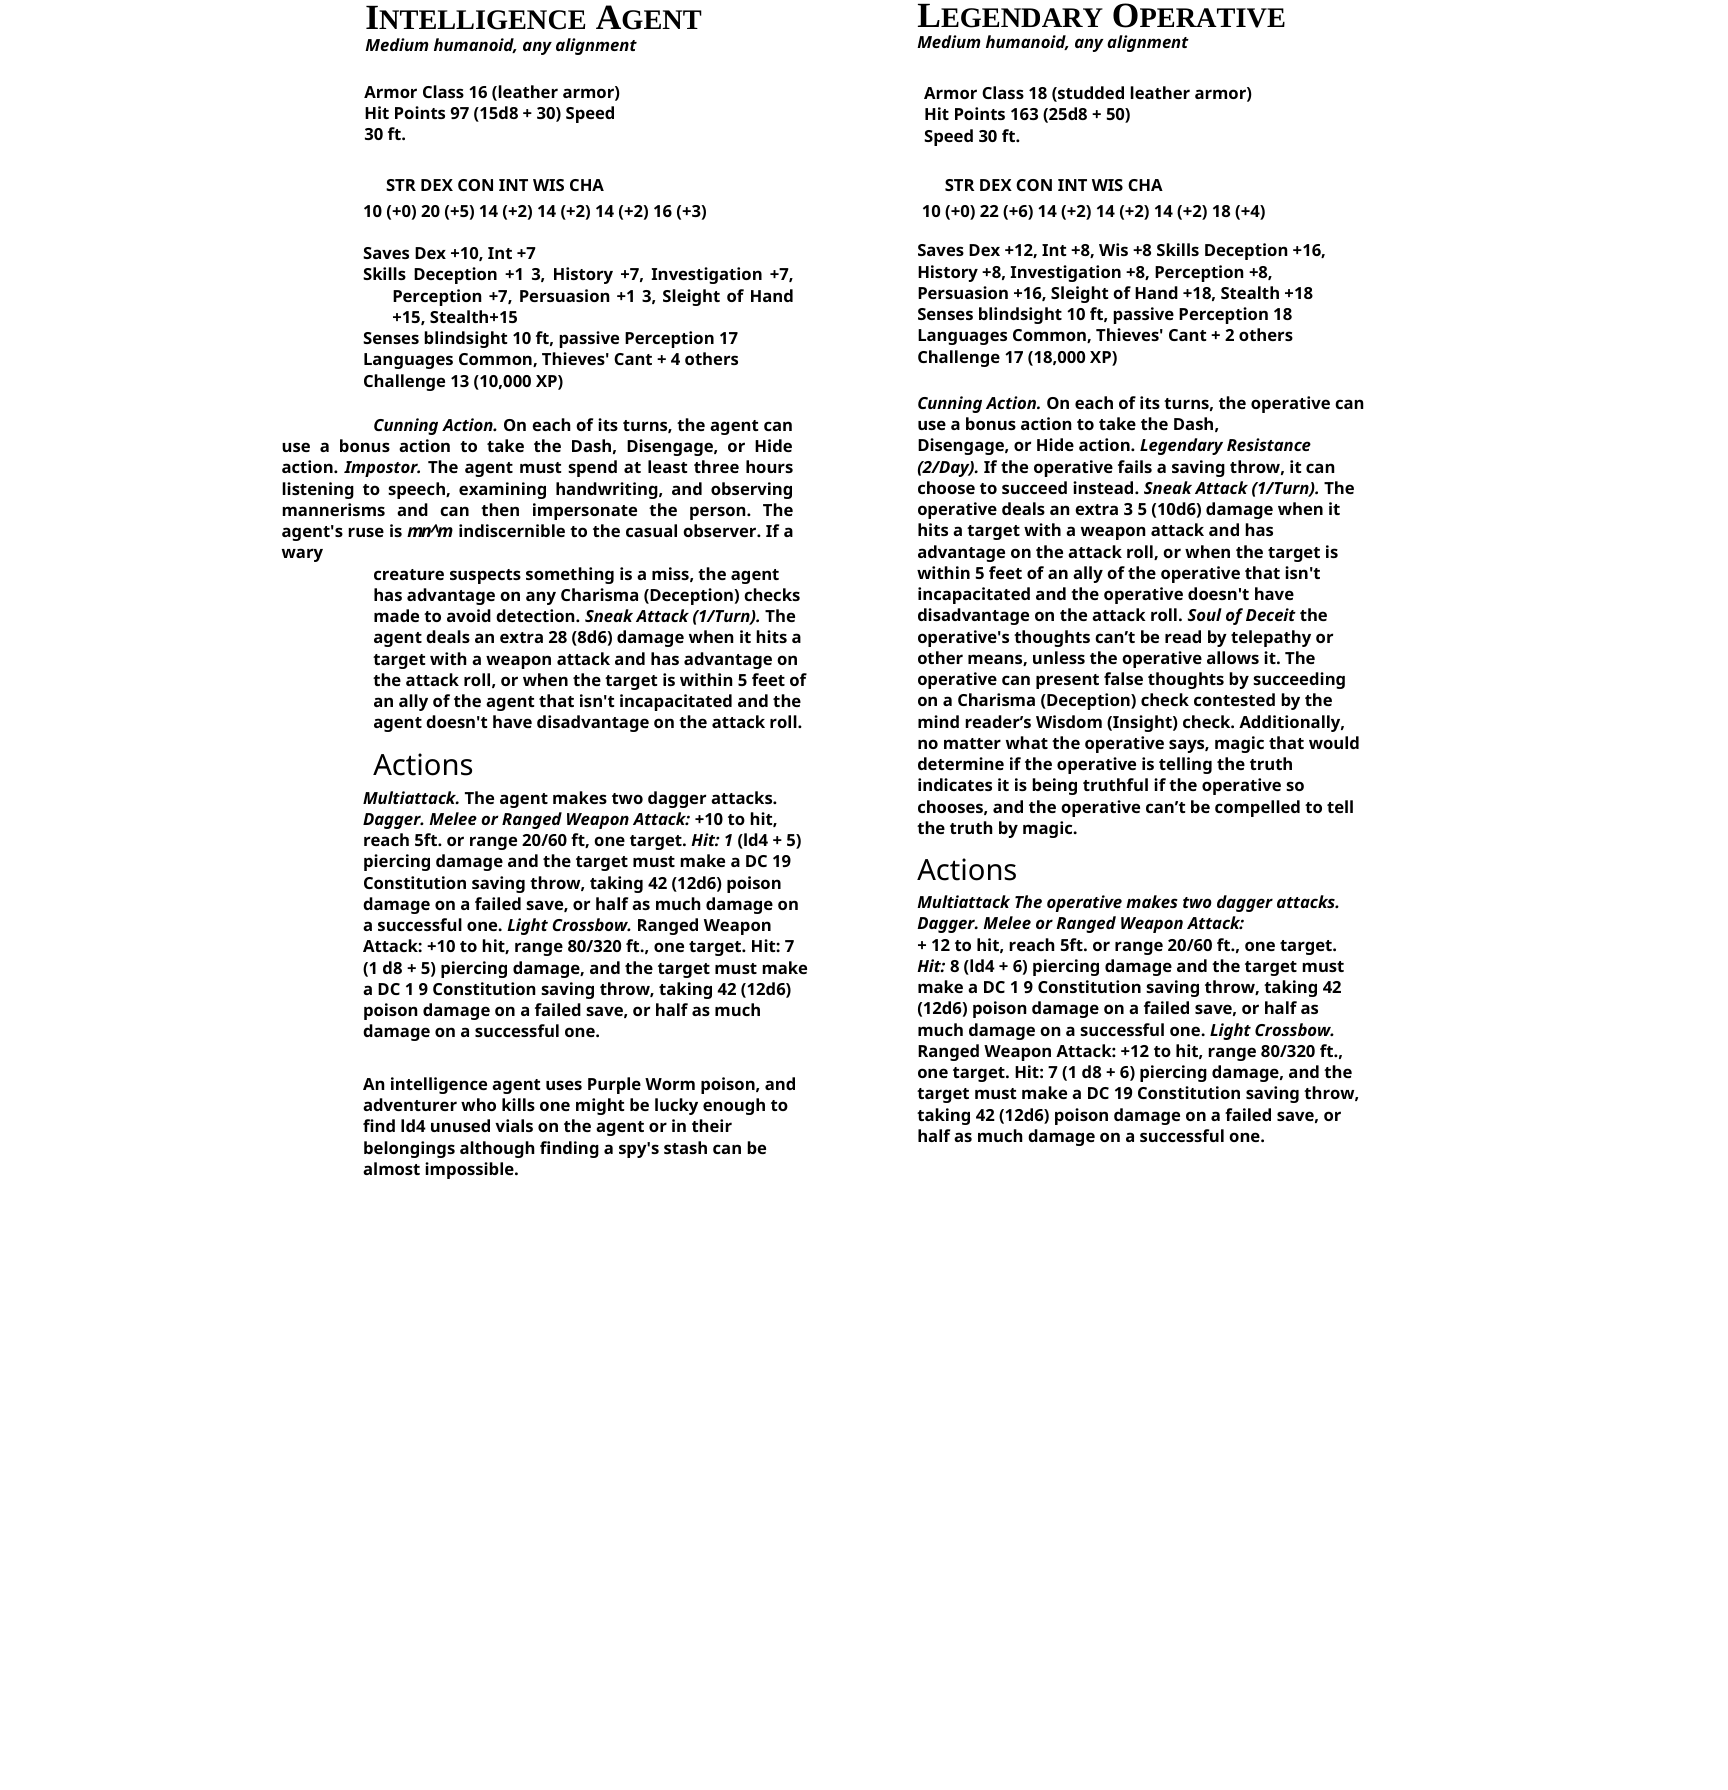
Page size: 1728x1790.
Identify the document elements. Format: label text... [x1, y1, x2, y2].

text Saves Dex +12, Int +8, Wis +8 Skills Deception +16, History +8, Investigation +8, Perception +8, Persuasion +16, Sleight of Hand +18, Stealth +18 [917, 240, 1365, 303]
text Senses blindsight 10 ft, passive Perception 17 Languages Common, Thieves' Cant + 4 others Challenge 13 (10,000 XP) [363, 328, 811, 391]
text An intelligence agent uses Purple Worm poison, and adventurer who kills one might be lucky enough to find ld4 unused vials on the agent or in their belongings although finding a spy's stash can be almost impossible. [363, 1073, 811, 1179]
text Multiattack The operative makes two dagger attacks. Dagger. Melee or Ranged Weapon Attack: [917, 892, 1365, 934]
text Saves Dex +10, Int +7 [363, 243, 811, 264]
text 10 (+0) 22 (+6) 14 (+2) 14 (+2) 14 (+2) 18 (+4) [922, 204, 1365, 221]
text Multiattack. The agent makes two dagger attacks. Dagger. Melee or Ranged Weapon Attack: +10 to hit, reach 5ft. or range 20/60 ft, one target. Hit: 1 (ld4 + 5) piercing damage and the target must make a DC 19 Constitution saving throw, taking 42 (12d6) poison damage on a failed save, or half as much damage on a successful one. Light Crossbow. Ranged Weapon Attack: +10 to hit, range 80/320 ft., one target. Hit: 7 (1 d8 + 5) piercing damage, and the target must make a DC 1 9 Constitution saving throw, taking 42 (12d6) poison damage on a failed save, or half as much damage on a successful one. [363, 398, 811, 1042]
text STR DEX CON INT WIS CHA [944, 178, 1365, 194]
text STR DEX CON INT WIS CHA [386, 178, 807, 194]
text Disengage, or Hide action. Legendary Resistance (2/Day). If the operative fails a saving throw, it can choose to succeed instead. Sneak Attack (1/Turn). The operative deals an extra 3 5 (10d6) damage when it hits a target with a weapon attack and has advantage on the attack roll, or when the target is within 5 feet of an ally of the operative that isn't incapacitated and the operative doesn't have disadvantage on the attack roll. Soul of Deceit the operative's thoughts can’t be read by telepathy or other means, unless the operative allows it. The operative can present false thoughts by succeeding on a Charisma (Deception) check contested by the mind reader’s Wisdom (Insight) check. Additionally, no matter what the operative says, magic that would determine if the operative is telling the truth indicates it is being truthful if the operative so chooses, and the operative can’t be compelled to tell the truth by magic. [917, 435, 1365, 838]
text Skills Deception +1 3, History +7, Investigation +7, Perception +7, Persuasion +1 3, Sleight of Hand +15, Stealth+15 [363, 264, 794, 328]
text Senses blindsight 10 ft, passive Perception 18 Languages Common, Thieves' Cant + 2 others Challenge 17 (18,000 XP) [917, 303, 1365, 367]
text 10 (+0) 20 (+5) 14 (+2) 14 (+2) 14 (+2) 16 (+3) [363, 204, 807, 221]
text Cunning Action. On each of its turns, the operative can use a bonus action to take the Dash, [917, 392, 1365, 435]
text + 12 to hit, reach 5ft. or range 20/60 ft., one target. Hit: 8 (ld4 + 6) piercing damage and the target must make a DC 1 9 Constitution saving throw, taking 42 (12d6) poison damage on a failed save, or half as much damage on a successful one. Light Crossbow. Ranged Weapon Attack: +12 to hit, range 80/320 ft., one target. Hit: 7 (1 d8 + 6) piercing damage, and the target must make a DC 19 Constitution saving throw, taking 42 (12d6) poison damage on a failed save, or half as much damage on a successful one. [917, 934, 1365, 1147]
text Actions [917, 857, 1365, 886]
text Speed 30 ft. [363, 125, 1365, 146]
text Armor Class 18 (studded leather armor) Hit Points 163 (25d8 + 50) [363, 82, 1253, 125]
